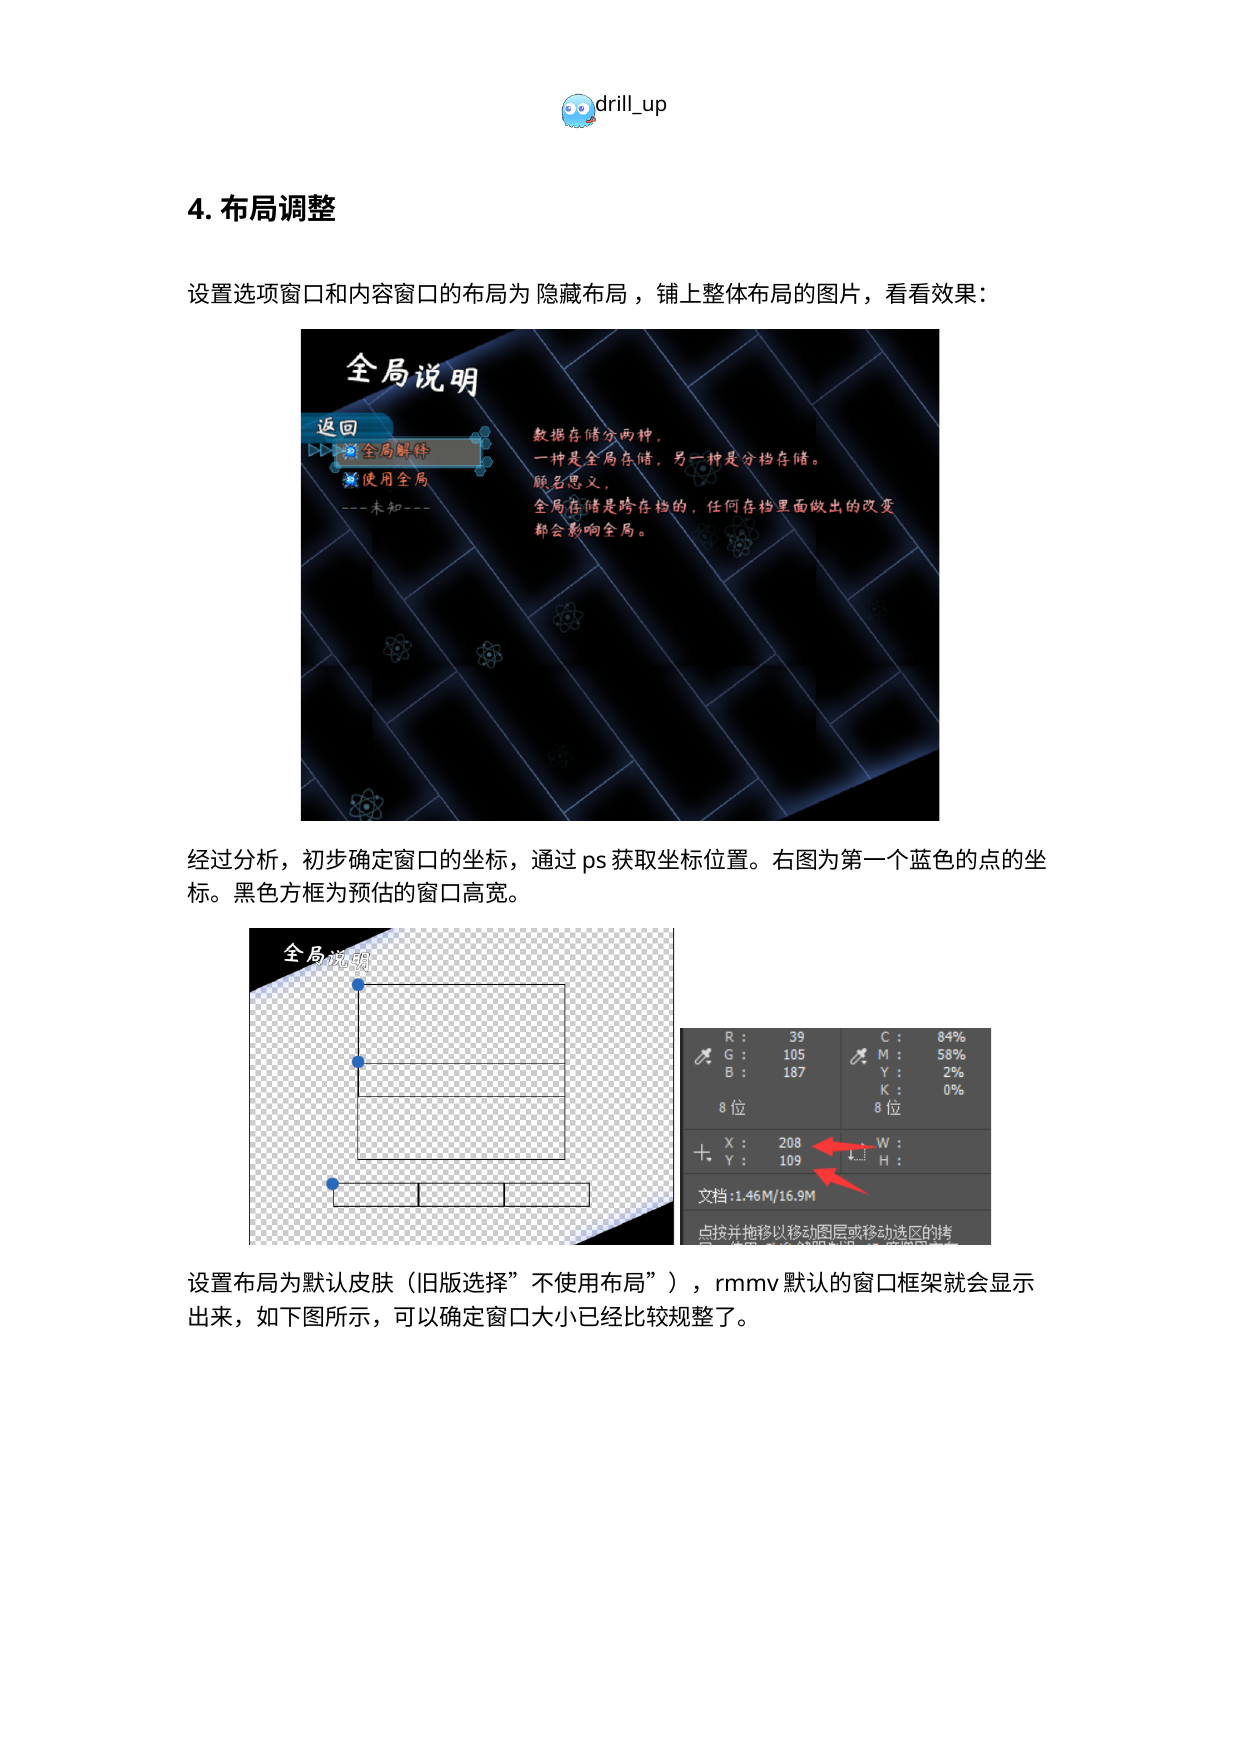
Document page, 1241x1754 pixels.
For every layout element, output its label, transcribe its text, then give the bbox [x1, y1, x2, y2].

picture [680, 1028, 992, 1245]
text 设置选项窗口和内容窗口的布局为 隐藏布局 ，铺上整体布局的图片，看看效果： [187, 276, 1053, 309]
picture [249, 928, 675, 1245]
text 经过分析，初步确定窗口的坐标，通过ps获取坐标位置。右图为第一个蓝色的点的坐标。黑色方框为预估的窗口高宽。 [187, 841, 1053, 908]
picture [556, 88, 597, 130]
subtitle 4. 布局调整 [187, 174, 1053, 239]
text 设置布局为默认皮肤（旧版选择”不使用布局”），rmmv默认的窗口框架就会显示出来，如下图所示，可以确定窗口大小已经比较规整了。 [187, 1265, 1053, 1332]
picture [300, 329, 940, 821]
